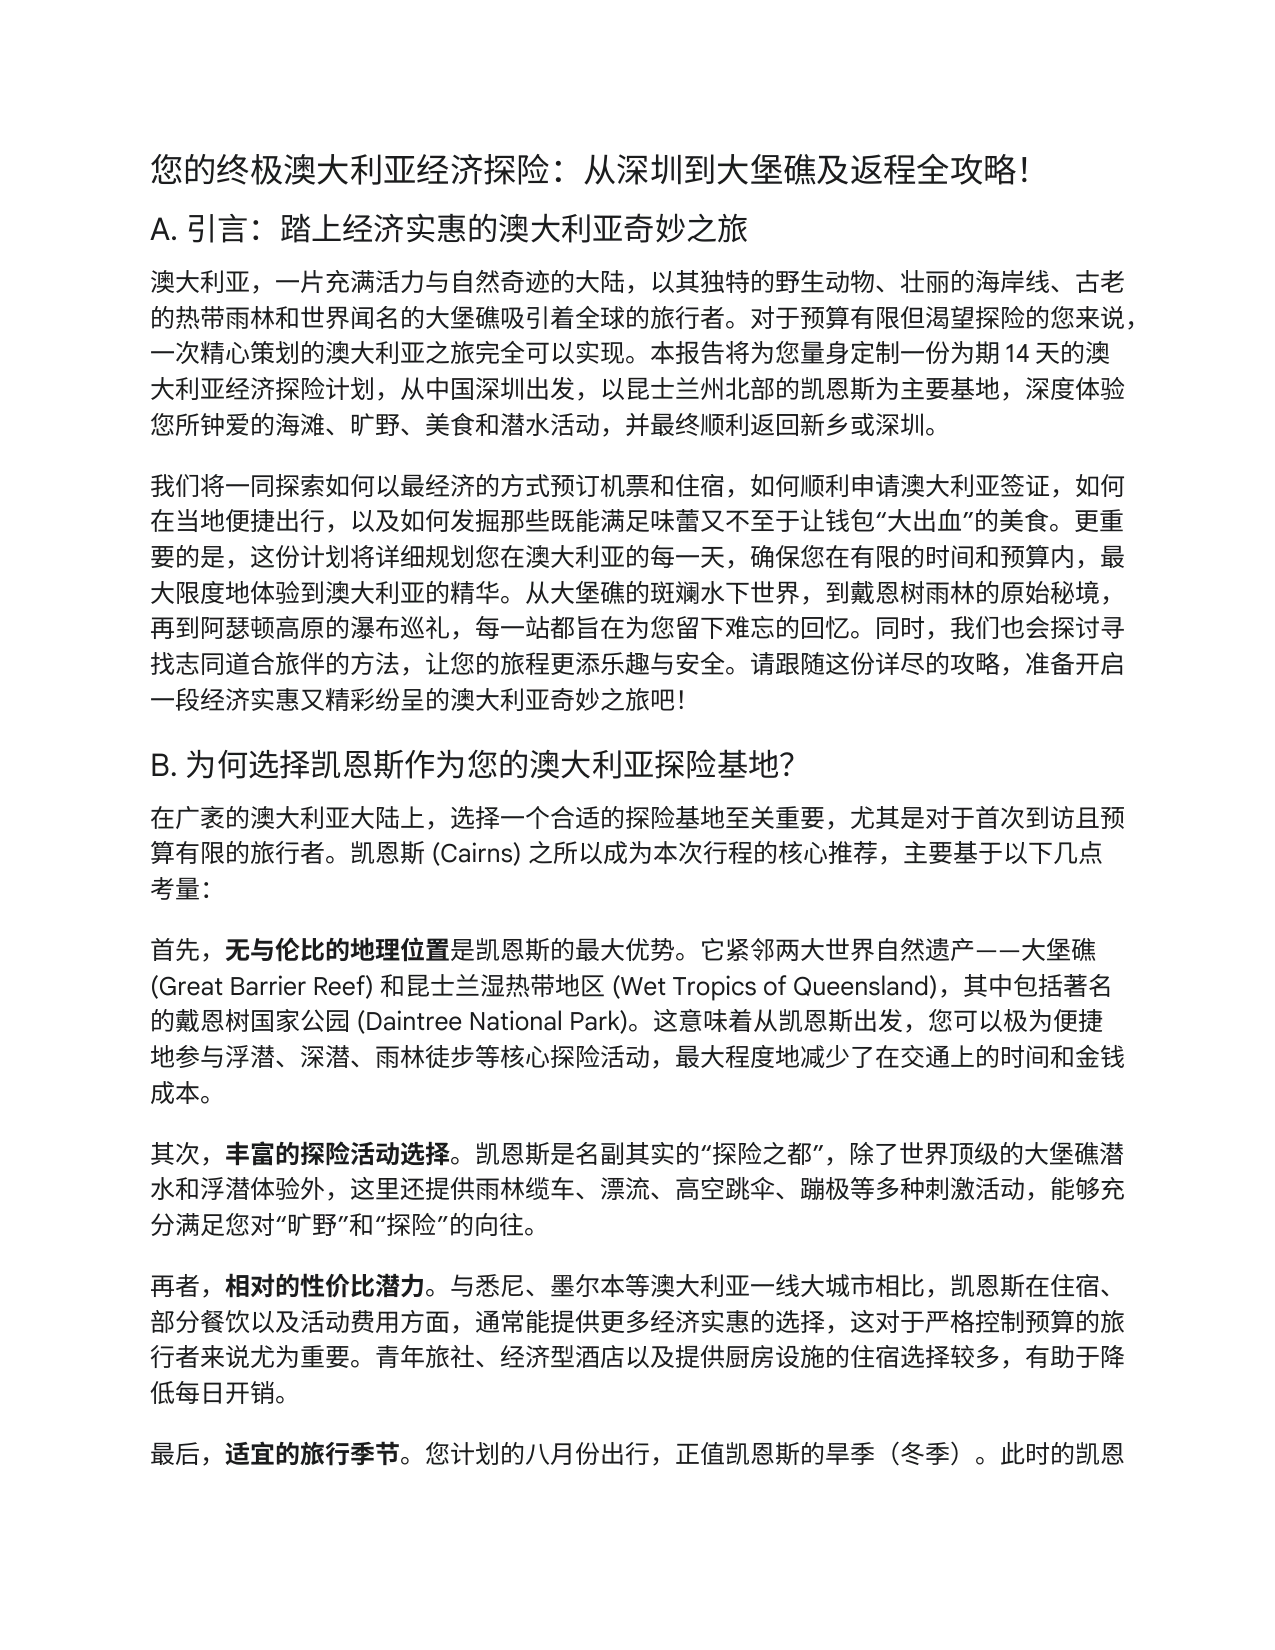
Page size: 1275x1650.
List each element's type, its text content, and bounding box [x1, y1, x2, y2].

subtitle A. 引言：踏上经济实惠的澳大利亚奇妙之旅 [150, 210, 1125, 249]
text 其次，丰富的探险活动选择。凯恩斯是名副其实的“探险之都”，除了世界顶级的大堡礁潜水和浮潜体验外，这里还提供雨林缆车、漂流、高空跳伞、蹦极等多种刺激活动，能够充分满足您对“旷野”和“探险”的向往。 [150, 1139, 1125, 1242]
text 再者，相对的性价比潜力。与悉尼、墨尔本等澳大利亚一线大城市相比，凯恩斯在住宿、部分餐饮以及活动费用方面，通常能提供更多经济实惠的选择，这对于严格控制预算的旅行者来说尤为重要。青年旅社、经济型酒店以及提供厨房设施的住宿选择较多，有助于降低每日开销。 [150, 1271, 1125, 1409]
text 在广袤的澳大利亚大陆上，选择一个合适的探险基地至关重要，尤其是对于首次到访且预算有限的旅行者。凯恩斯 (Cairns) 之所以成为本次行程的核心推荐，主要基于以下几点考量： [150, 803, 1125, 906]
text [150, 1439, 1125, 1470]
subtitle 您的终极澳大利亚经济探险：从深圳到大堡礁及返程全攻略！ [150, 150, 1125, 192]
subtitle B. 为何选择凯恩斯作为您的澳大利亚探险基地？ [150, 746, 1125, 785]
text 澳大利亚，一片充满活力与自然奇迹的大陆，以其独特的野生动物、壮丽的海岸线、古老的热带雨林和世界闻名的大堡礁吸引着全球的旅行者。对于预算有限但渴望探险的您来说，一次精心策划的澳大利亚之旅完全可以实现。本报告将为您量身定制一份为期14天的澳大利亚经济探险计划，从中国深圳出发，以昆士兰州北部的凯恩斯为主要基地，深度体验您所钟爱的海滩、旷野、美食和潜水活动，并最终顺利返回新乡或深圳。 [150, 267, 1125, 441]
text 首先，无与伦比的地理位置是凯恩斯的最大优势。它紧邻两大世界自然遗产——大堡礁 (Great Barrier Reef) 和昆士兰湿热带地区 (Wet Tropics of Queensland)，其中包括著名的戴恩树国家公园 (Daintree National Park)。这意味着从凯恩斯出发，您可以极为便捷地参与浮潜、深潜、雨林徒步等核心探险活动，最大程度地减少了在交通上的时间和金钱成本。 [150, 935, 1125, 1109]
text 我们将一同探索如何以最经济的方式预订机票和住宿，如何顺利申请澳大利亚签证，如何在当地便捷出行，以及如何发掘那些既能满足味蕾又不至于让钱包“大出血”的美食。更重要的是，这份计划将详细规划您在澳大利亚的每一天，确保您在有限的时间和预算内，最大限度地体验到澳大利亚的精华。从大堡礁的斑斓水下世界，到戴恩树雨林的原始秘境，再到阿瑟顿高原的瀑布巡礼，每一站都旨在为您留下难忘的回忆。同时，我们也会探讨寻找志同道合旅伴的方法，让您的旅程更添乐趣与安全。请跟随这份详尽的攻略，准备开启一段经济实惠又精彩纷呈的澳大利亚奇妙之旅吧！ [150, 471, 1125, 717]
